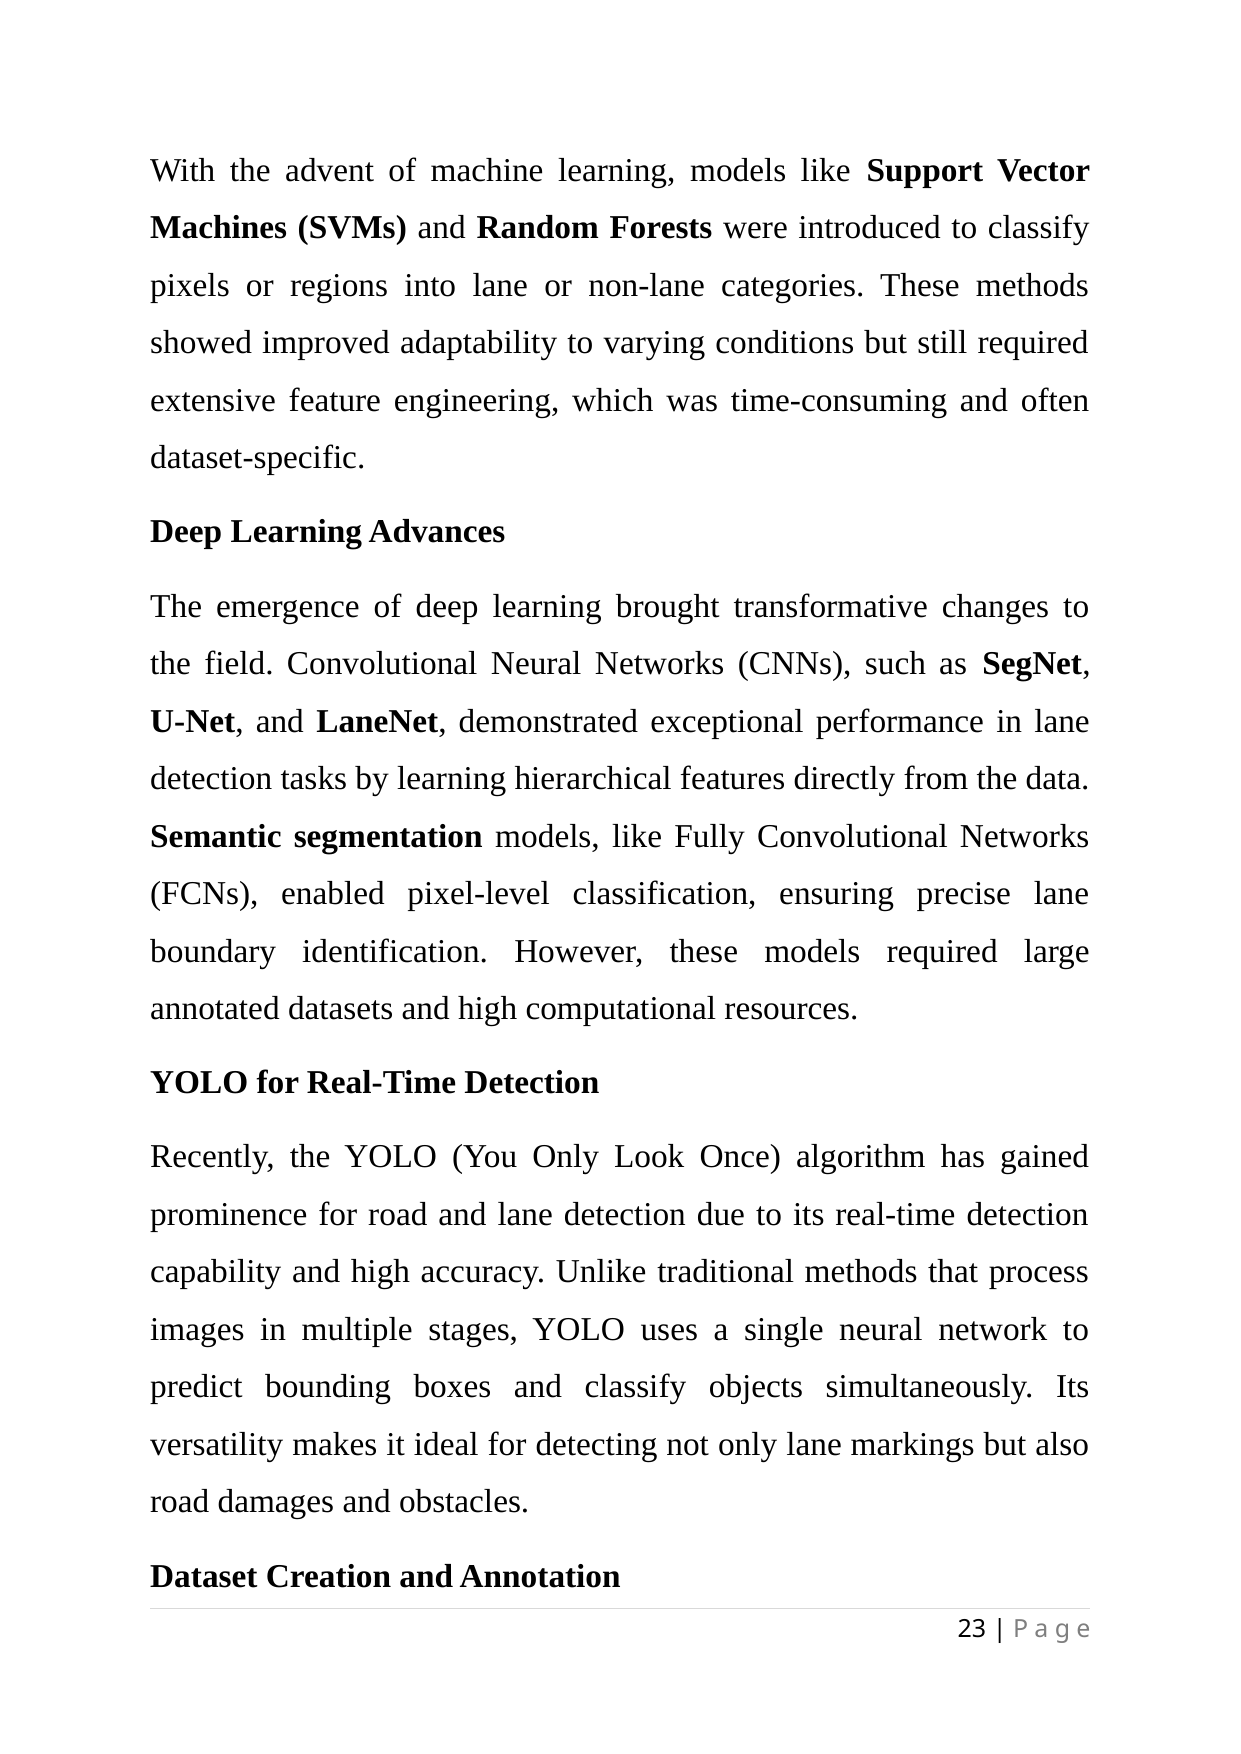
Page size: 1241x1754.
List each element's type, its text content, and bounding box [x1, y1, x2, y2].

text YOLO for Real-Time Detection [150, 1062, 1090, 1101]
text The emergence of deep learning brought transformative changes to the field. Convolutional Neural Networks (CNNs), such as SegNet, U-Net, and LaneNet, demonstrated exceptional performance in lane detection tasks by learning hierarchical features directly from the data. Semantic segmentation models, like Fully Convolutional Networks (FCNs), enabled pixel-level classification, ensuring precise lane boundary identification. However, these models required large annotated datasets and high computational resources. [150, 586, 1090, 1027]
text Deep Learning Advances [150, 512, 1090, 550]
text With the advent of machine learning, models like Support Vector Machines (SVMs) and Random Forests were introduced to classify pixels or regions into lane or non-lane categories. These methods showed improved adaptability to varying conditions but still required extensive feature engineering, which was time-consuming and often dataset-specific. [150, 150, 1090, 476]
text Recently, the YOLO (You Only Look Once) algorithm has gained prominence for road and lane detection due to its real-time detection capability and high accuracy. Unlike traditional methods that process images in multiple stages, YOLO uses a single neural network to predict bounding boxes and classify objects simultaneously. Its versatility makes it ideal for detecting not only lane markings but also road damages and obstacles. [150, 1137, 1090, 1520]
text Dataset Creation and Annotation [150, 1556, 1090, 1594]
